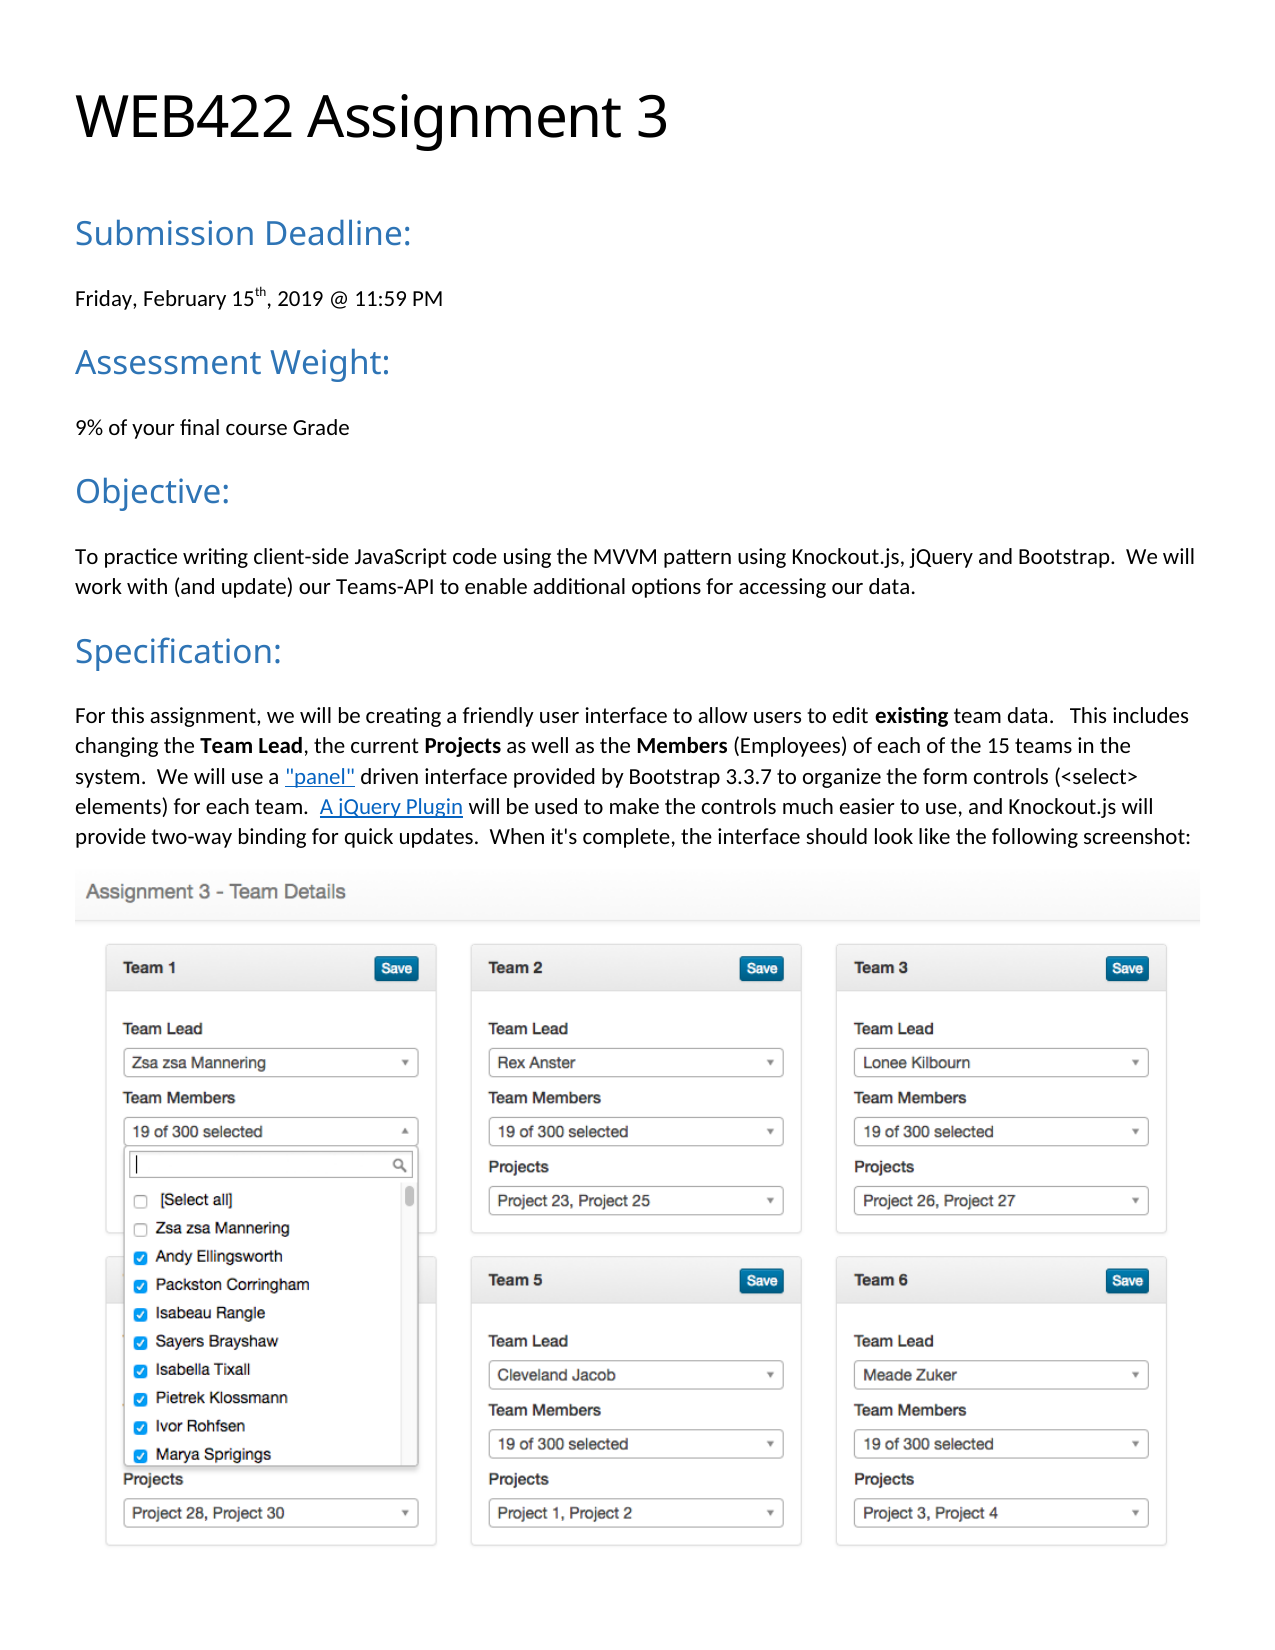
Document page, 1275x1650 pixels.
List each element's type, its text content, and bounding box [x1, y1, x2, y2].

text 9% of your final course Grade [75, 413, 1200, 441]
text For this assignment, we will be creating a friendly user interface to allow users to edit existing team data. This includes changing the Team Lead, the current Projects as well as the Members (Employees) of each of the 15 teams in the system. We will use a "panel" driven interface provided by Bootstrap 3.3.7 to organize the form controls (<select> elements) for each team. A jQuery Plugin will be used to make the controls much easier to use, and Knockout.js will provide two-way binding for quick updates. When it's complete, the interface should look like the following screenshot: [75, 701, 1200, 850]
subtitle Objective: [75, 468, 1200, 513]
subtitle Submission Deadline: [75, 210, 1200, 255]
text Friday, February 15th, 2019 @ 11:59 PM [75, 284, 1200, 312]
subtitle Assessment Weight: [75, 339, 1200, 384]
text To practice writing client-side JavaScript code using the MVVM pattern using Knockout.js, jQuery and Bootstrap. We will work with (and update) our Teams-API to enable additional options for accessing our data. [75, 542, 1200, 600]
subtitle Specification: [75, 627, 1200, 673]
picture [75, 869, 1200, 1556]
title WEB422 Assignment 3 [75, 75, 1200, 154]
